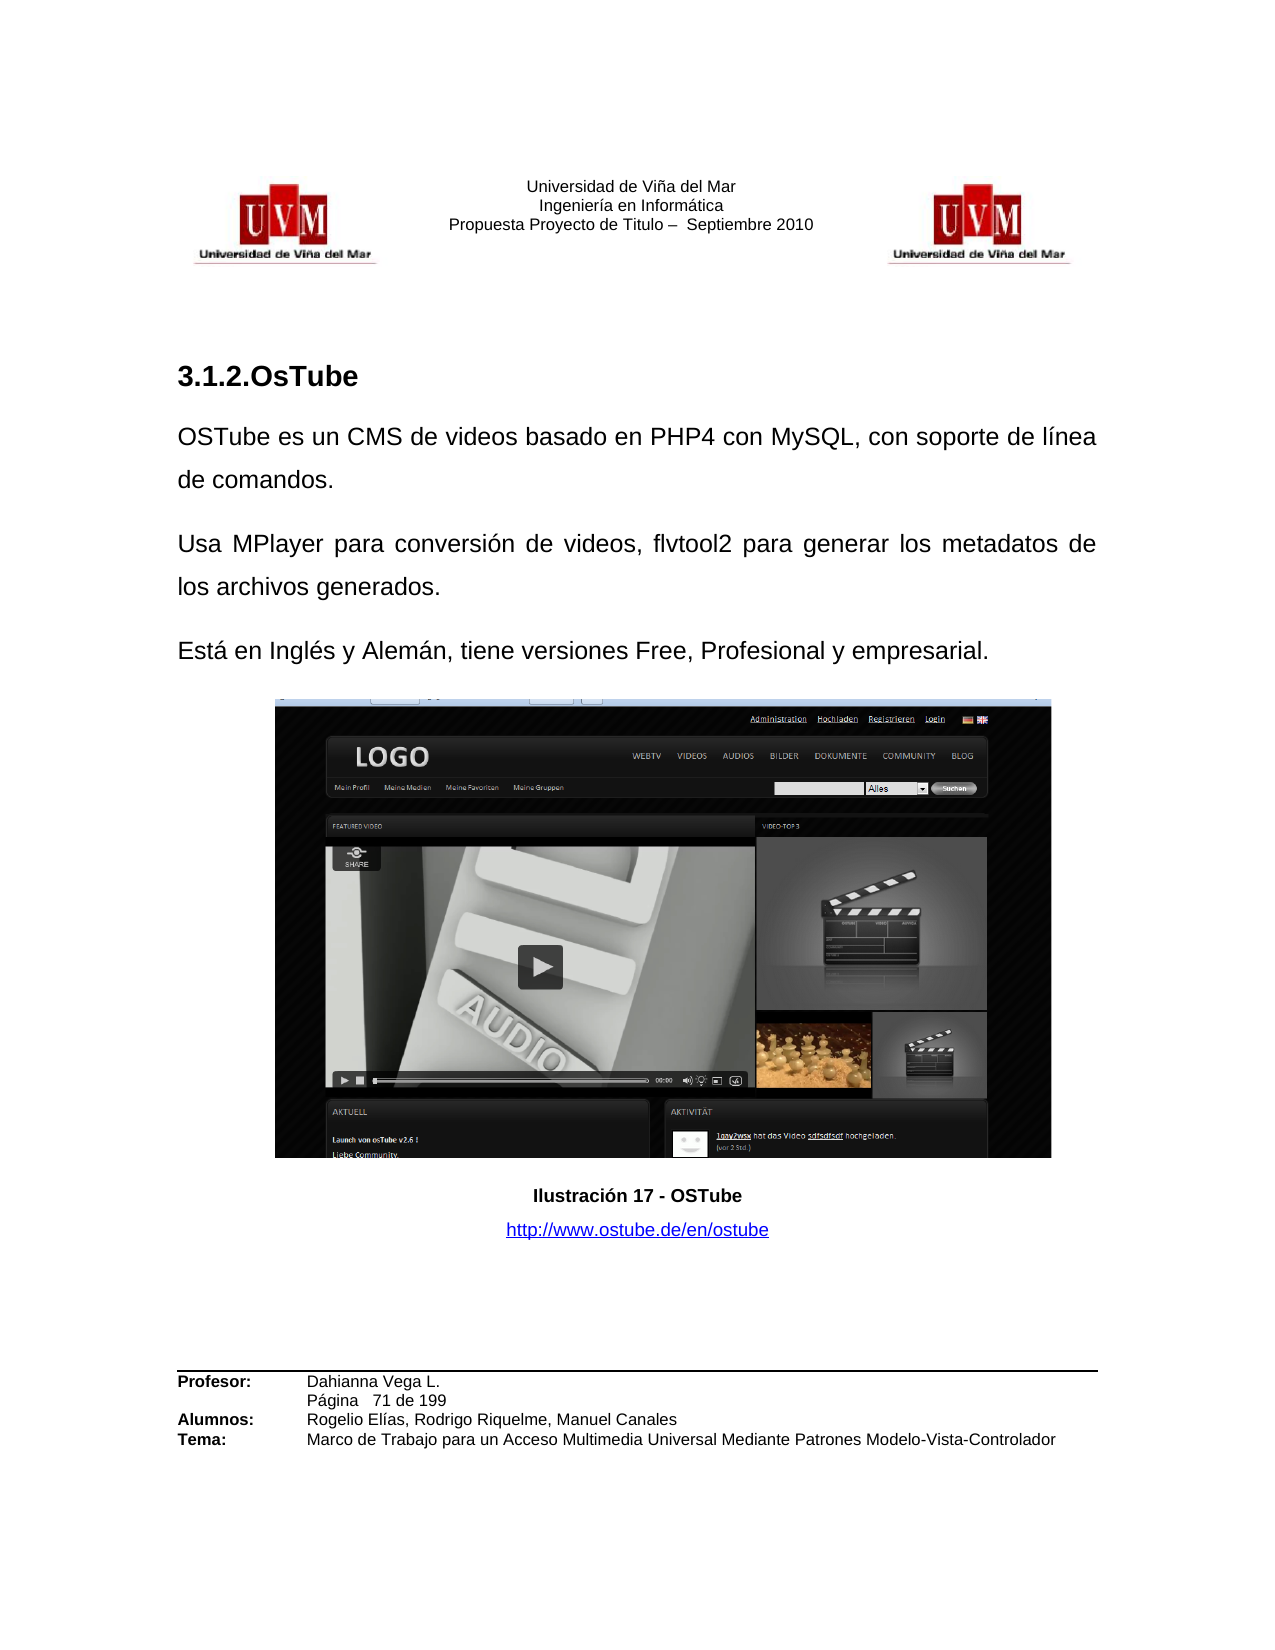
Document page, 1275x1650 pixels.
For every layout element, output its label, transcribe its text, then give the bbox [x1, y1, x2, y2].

text Ilustración 17 - OSTube [177, 1184, 1098, 1206]
text OSTube es un CMS de videos basado en PHP4 con MySQL, con soporte de línea de comandos. [177, 422, 1098, 493]
picture [177, 176, 390, 267]
text Está en Inglés y Alemán, tiene versiones Free, Profesional y empresarial. [177, 636, 1098, 664]
subtitle 3.1.2.OsTube [177, 359, 1098, 392]
text http://www.ostube.de/en/ostube [177, 1218, 1098, 1240]
picture [871, 176, 1084, 267]
picture [275, 699, 1052, 1158]
text Usa MPlayer para conversión de videos, flvtool2 para generar los metadatos de los archivos generados. [177, 529, 1098, 601]
